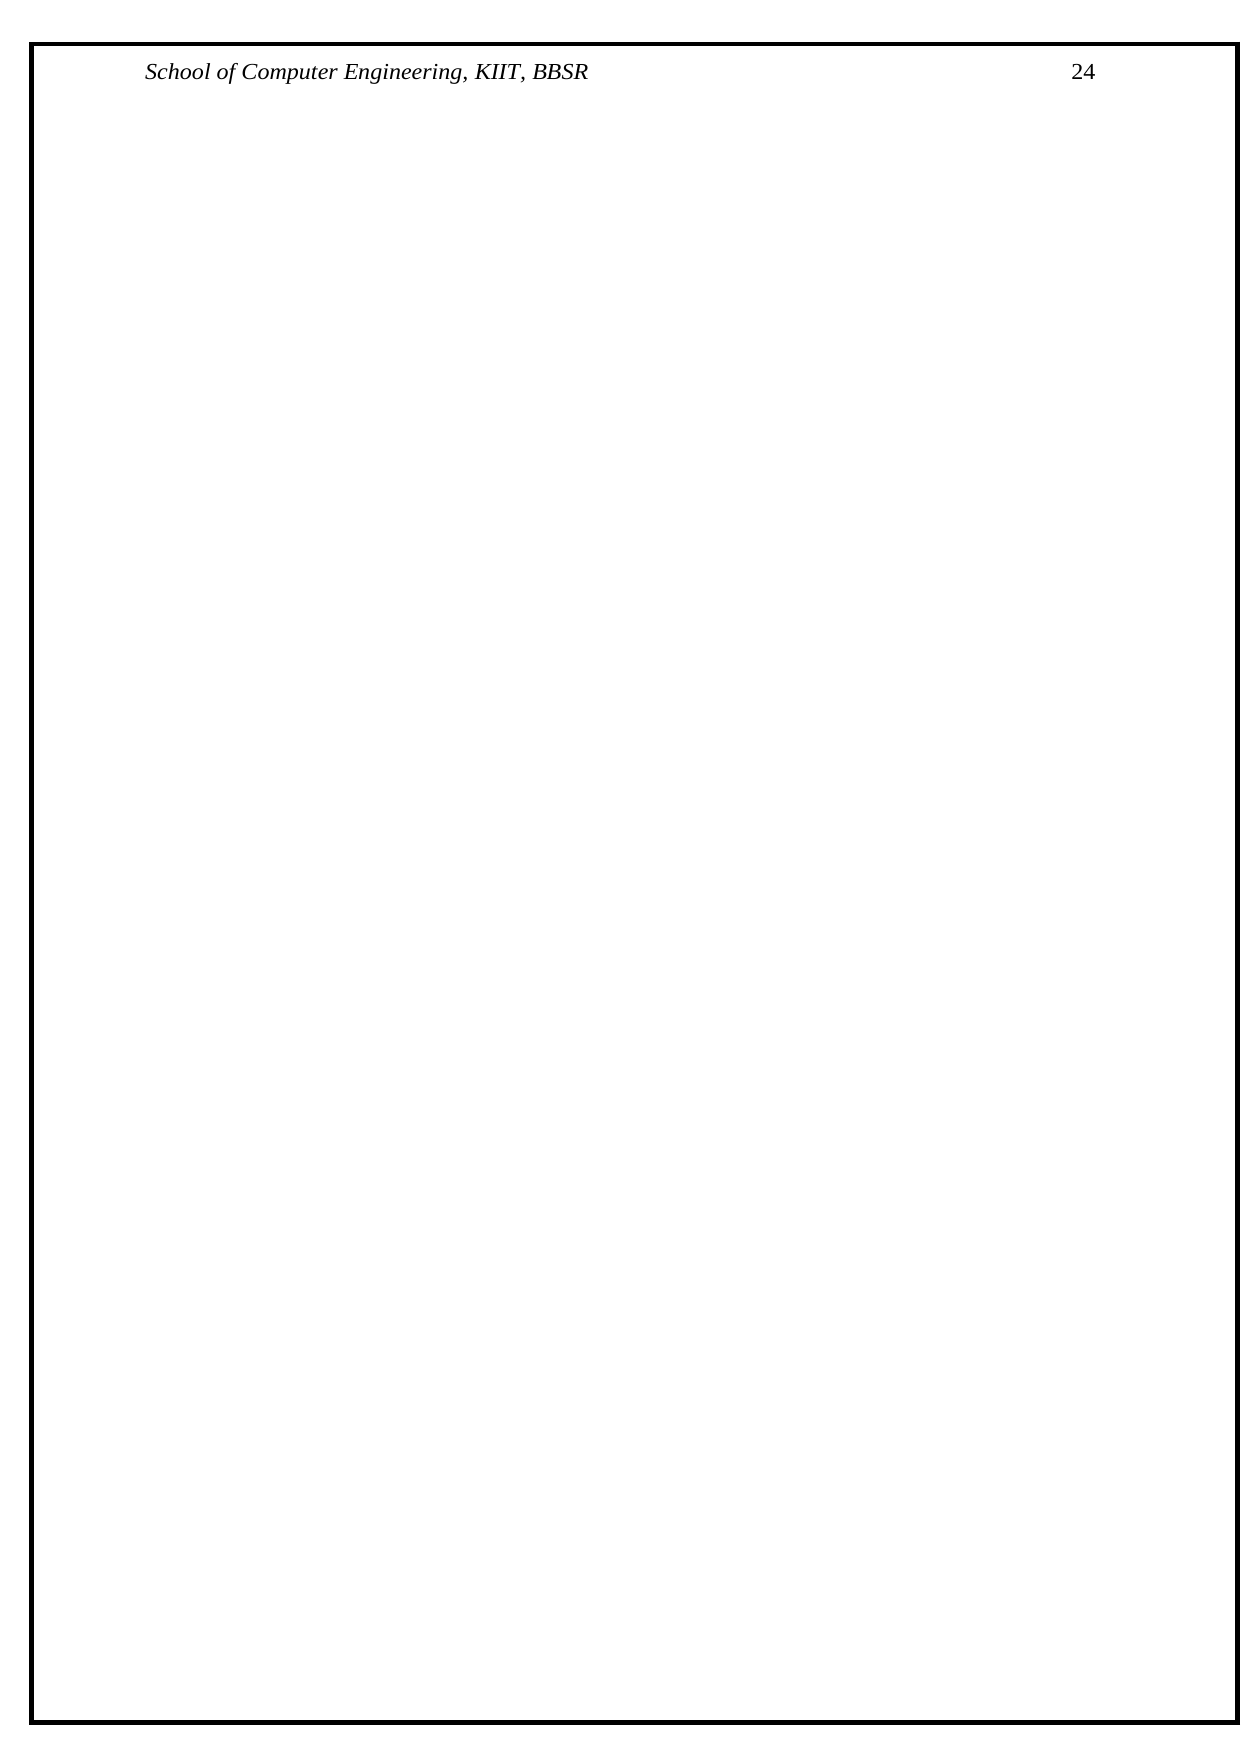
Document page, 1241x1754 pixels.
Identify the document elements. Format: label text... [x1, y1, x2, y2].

text School of Computer Engineering, KIIT, BBSR 24 [145, 58, 1235, 85]
